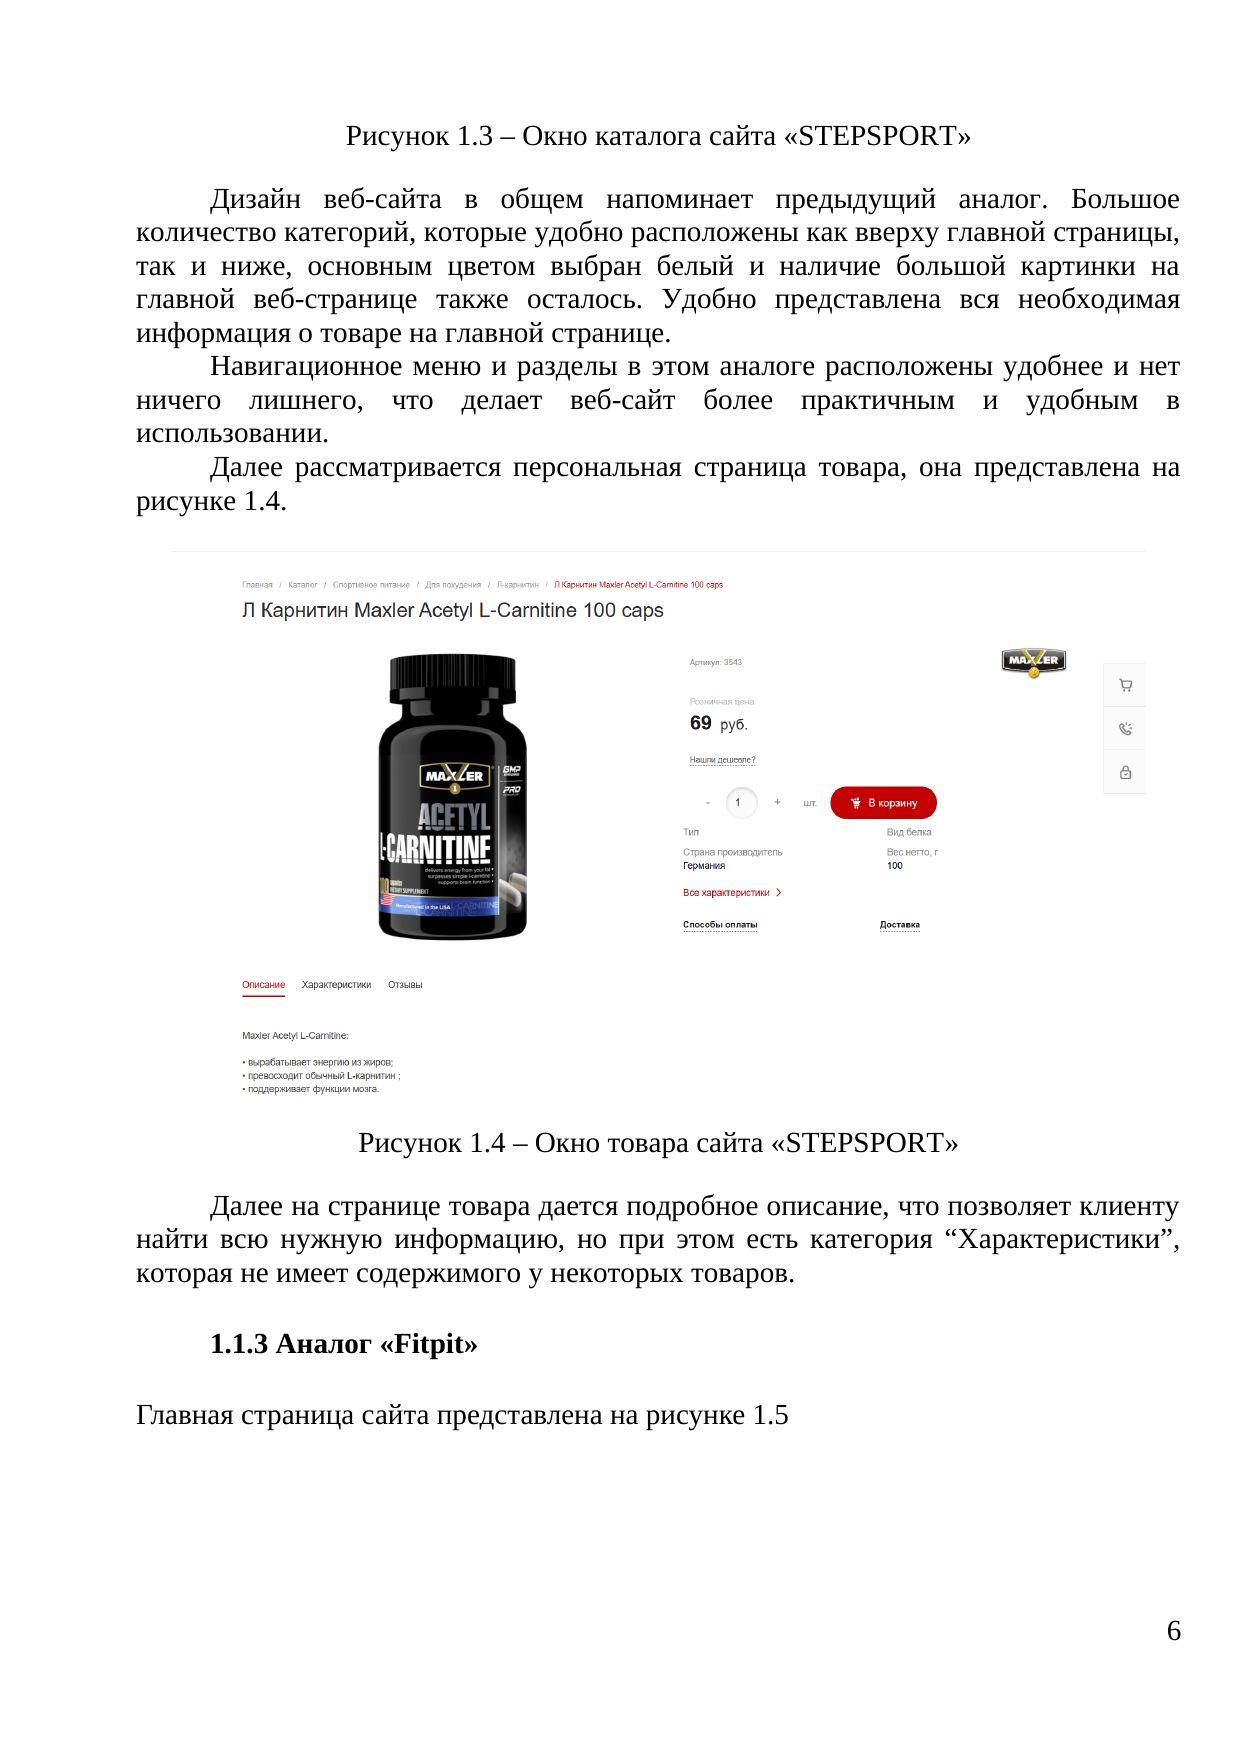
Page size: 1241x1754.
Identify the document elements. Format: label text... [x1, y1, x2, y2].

text Дизайн веб-сайта в общем напоминает предыдущий аналог. Большое количество категорий, которые удобно расположены как вверху главной страницы, так и ниже, основным цветом выбран белый и наличие большой картинки на главной веб-странице также осталось. Удобно представлена вся необходимая информация о товаре на главной странице. [136, 181, 1181, 348]
text 1.1.3 Аналог «Fitpit» [136, 1326, 1181, 1359]
text Рисунок 1.3 – Окно каталога сайта «STEPSPORT» [136, 118, 1181, 152]
text Рисунок 1.4 – Окно товара сайта «STEPSPORT» [136, 1125, 1181, 1158]
text Далее на странице товара дается подробное описание, что позволяет клиенту найти всю нужную информацию, но при этом есть категория “Характеристики”, которая не имеет содержимого у некоторых товаров. [136, 1188, 1181, 1288]
text Главная страница сайта представлена на рисунке 1.5 [136, 1397, 1181, 1430]
text Навигационное меню и разделы в этом аналоге расположены удобнее и нет ничего лишнего, что делает веб-сайт более практичным и удобным в использовании. [136, 348, 1181, 449]
text Далее рассматривается персональная страница товара, она представлена на рисунке 1.4. [136, 449, 1181, 516]
picture [171, 545, 1146, 1100]
